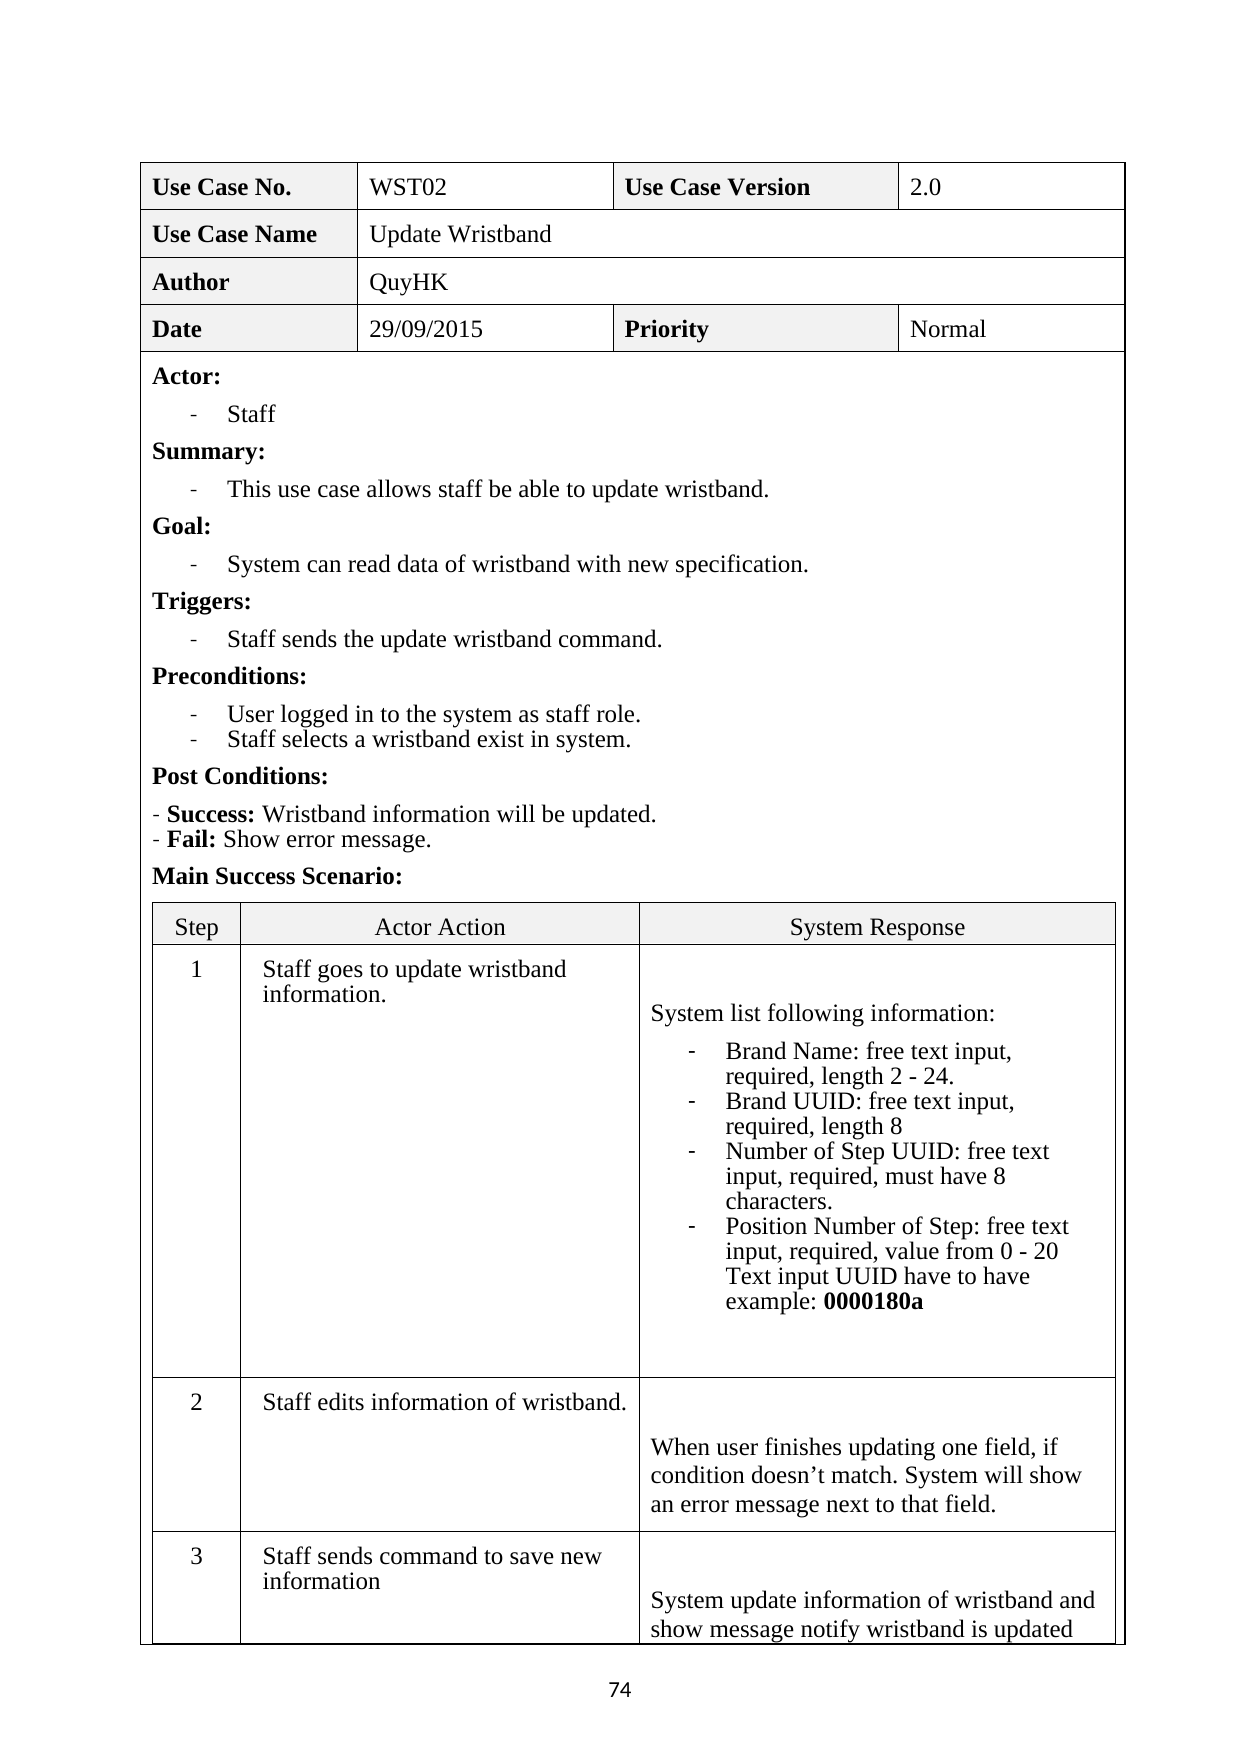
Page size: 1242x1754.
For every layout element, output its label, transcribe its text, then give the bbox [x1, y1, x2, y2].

table_cell Priority [614, 305, 898, 351]
table_cell 2.0 [899, 163, 1124, 209]
table_cell Use Case No. [141, 163, 357, 209]
table_cell Update Wristband [358, 210, 1124, 257]
table_cell Author [141, 258, 357, 304]
table_cell Use Case Name [141, 210, 357, 257]
table_cell Normal [899, 305, 1124, 351]
table_cell 29/09/2015 [358, 305, 613, 351]
table_cell WST02 [358, 163, 613, 209]
table_cell Use Case Version [614, 163, 898, 209]
table_cell QuyHK [358, 258, 1124, 304]
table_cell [141, 352, 1124, 1644]
table_cell Date [141, 305, 357, 351]
